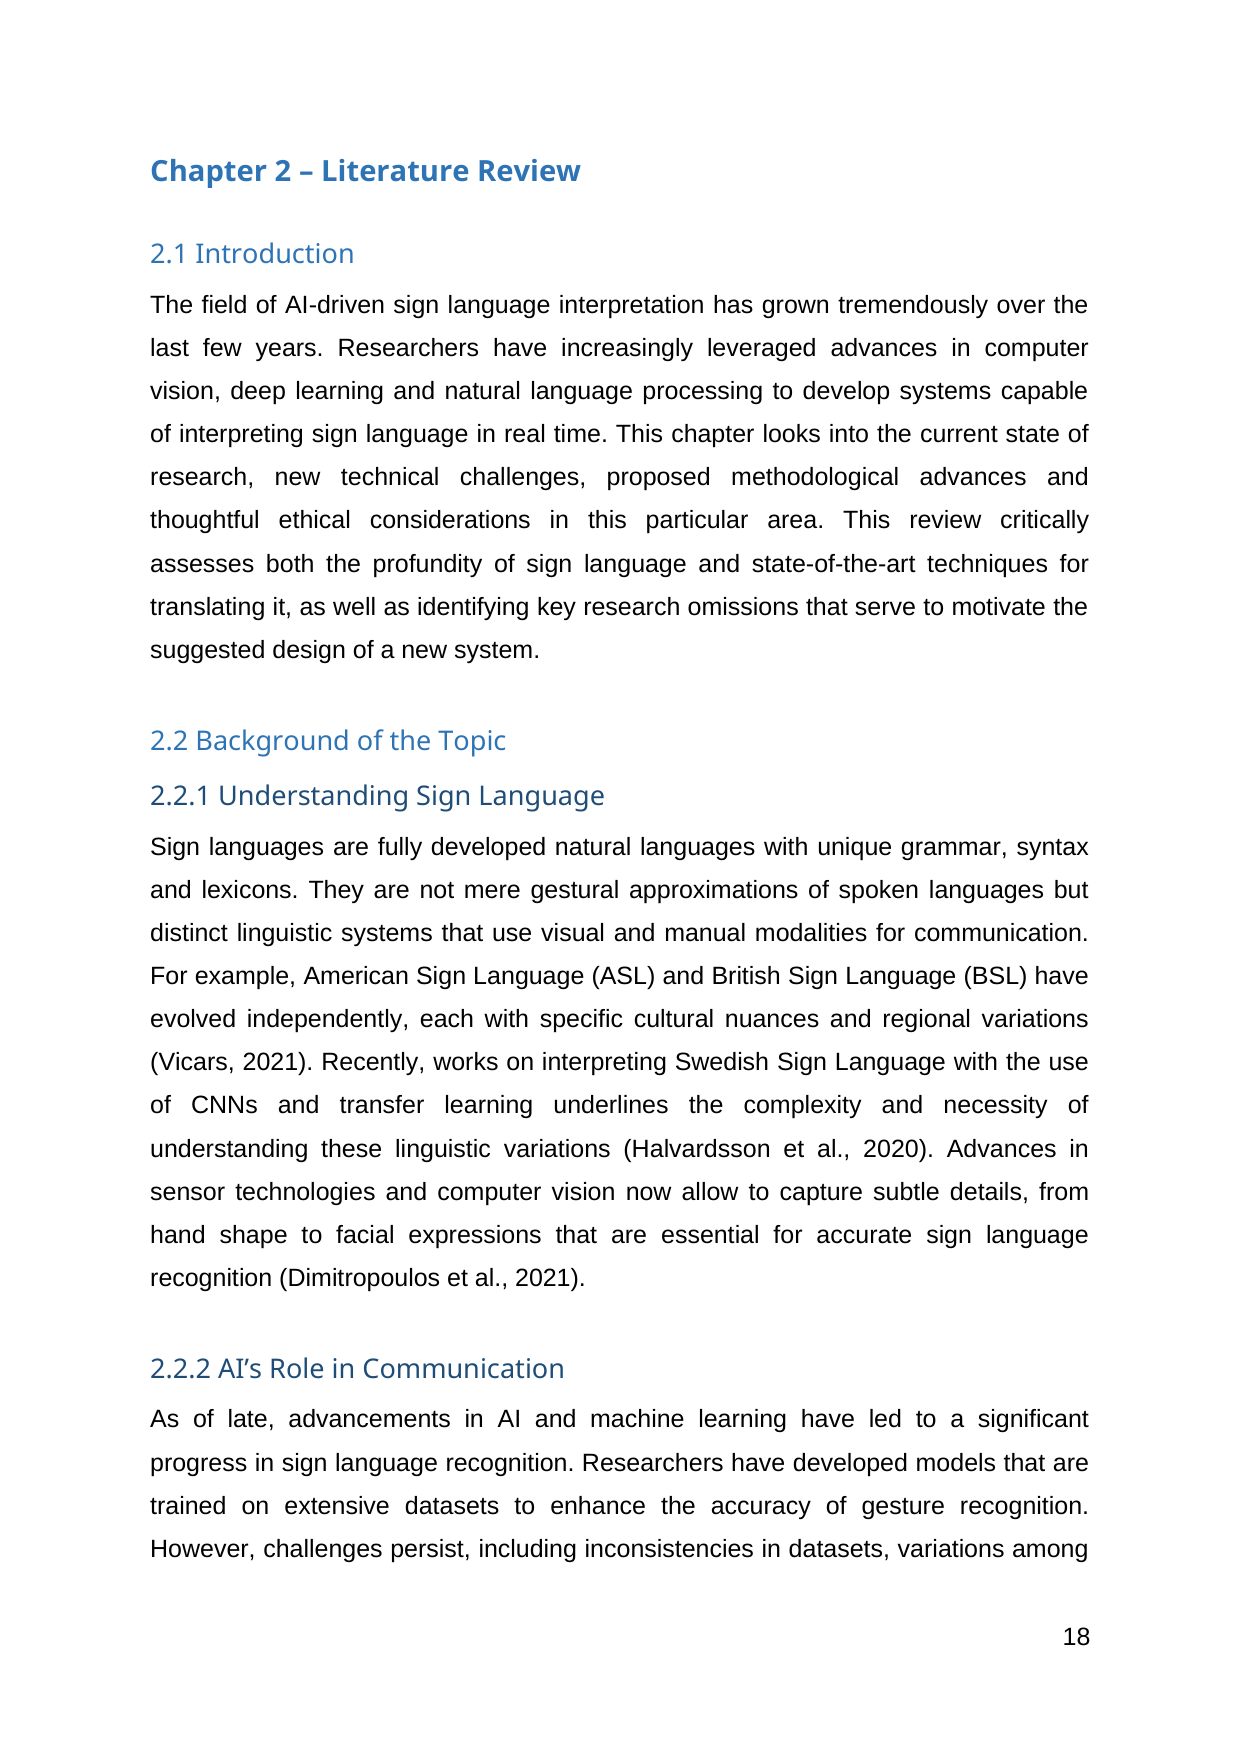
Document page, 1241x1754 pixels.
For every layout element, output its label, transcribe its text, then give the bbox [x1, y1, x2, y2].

text The field of AI-driven sign language interpretation has grown tremendously over the last few years. Researchers have increasingly leveraged advances in computer vision, deep learning and natural language processing to develop systems capable of interpreting sign language in real time. This chapter looks into the current state of research, new technical challenges, proposed methodological advances and thoughtful ethical considerations in this particular area. This review critically assesses both the profundity of sign language and state-of-the-art techniques for translating it, as well as identifying key research omissions that serve to motivate the suggested design of a new system. [150, 290, 1090, 663]
subtitle 2.2.2 AI’s Role in Communication [150, 1349, 1090, 1386]
subtitle 2.1 Introduction [150, 234, 1090, 271]
subtitle 2.2.1 Understanding Sign Language [150, 776, 1090, 813]
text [150, 1404, 1090, 1563]
text Sign languages are fully developed natural languages with unique grammar, syntax and lexicons. They are not mere gestural approximations of spoken languages but distinct linguistic systems that use visual and manual modalities for communication. For example, American Sign Language (ASL) and British Sign Language (BSL) have evolved independently, each with specific cultural nuances and regional variations (Vicars, 2021). Recently, works on interpreting Swedish Sign Language with the use of CNNs and transfer learning underlines the complexity and necessity of understanding these linguistic variations (Halvardsson et al., 2020). Advances in sensor technologies and computer vision now allow to capture subtle details, from hand shape to facial expressions that are essential for accurate sign language recognition (Dimitropoulos et al., 2021). [150, 832, 1090, 1292]
subtitle 2.2 Background of the Topic [150, 721, 1090, 758]
subtitle – Literature Review [150, 150, 1090, 190]
